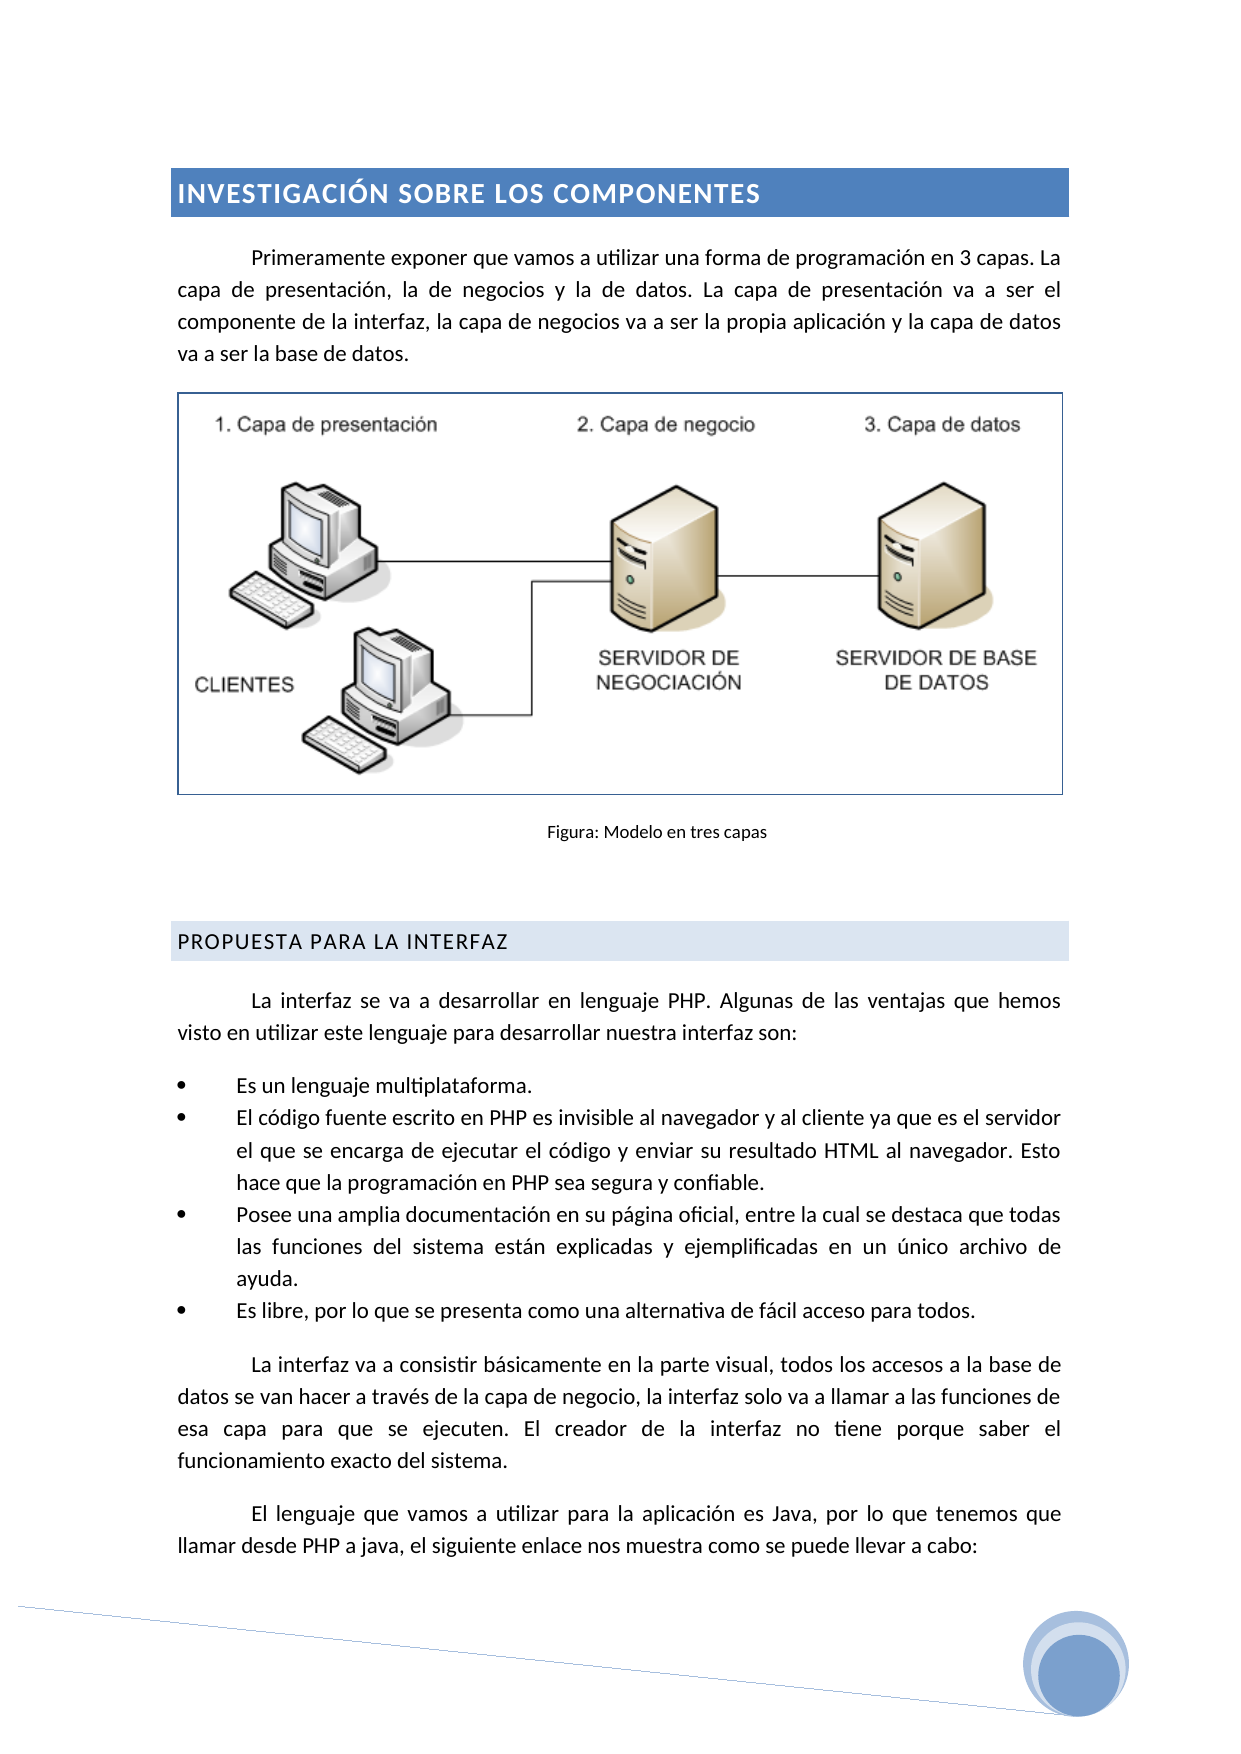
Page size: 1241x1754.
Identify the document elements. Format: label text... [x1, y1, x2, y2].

subtitle Propuesta para la interfaz [177, 927, 1063, 955]
text La interfaz se va a desarrollar en lenguaje PHP. Algunas de las ventajas que hemos visto en utilizar este lenguaje para desarrollar nuestra interfaz son: [177, 986, 1063, 1046]
text El código fuente escrito en PHP es invisible al navegador y al cliente ya que es el servidor el que se encarga de ejecutar el código y enviar su resultado HTML al navegador. Esto hace que la programación en PHP sea segura y confiable. [177, 1103, 1063, 1196]
text Figura: Modelo en tres capas [177, 820, 1063, 843]
text Posee una amplia documentación en su página oficial, entre la cual se destaca que todas las funciones del sistema están explicadas y ejemplificadas en un único archivo de ayuda. [177, 1200, 1063, 1292]
text El lenguaje que vamos a utilizar para la aplicación es Java, por lo que tenemos que llamar desde PHP a java, el siguiente enlace nos muestra como se puede llevar a cabo: [177, 1499, 1063, 1559]
subtitle Investigación sobre los componentes [177, 175, 1063, 210]
text Primeramente exponer que vamos a utilizar una forma de programación en 3 capas. La capa de presentación, la de negocios y la de datos. La capa de presentación va a ser el componente de la interfaz, la capa de negocios va a ser la propia aplicación y la capa de datos va a ser la base de datos. [177, 243, 1063, 367]
text Es un lenguaje multiplataforma. [177, 1071, 1063, 1099]
picture [179, 394, 1062, 794]
text La interfaz va a consistir básicamente en la parte visual, todos los accesos a la base de datos se van hacer a través de la capa de negocio, la interfaz solo va a llamar a las funciones de esa capa para que se ejecuten. El creador de la interfaz no tiene porque saber el funcionamiento exacto del sistema. [177, 1350, 1063, 1474]
text Es libre, por lo que se presenta como una alternativa de fácil acceso para todos. [177, 1297, 1063, 1325]
